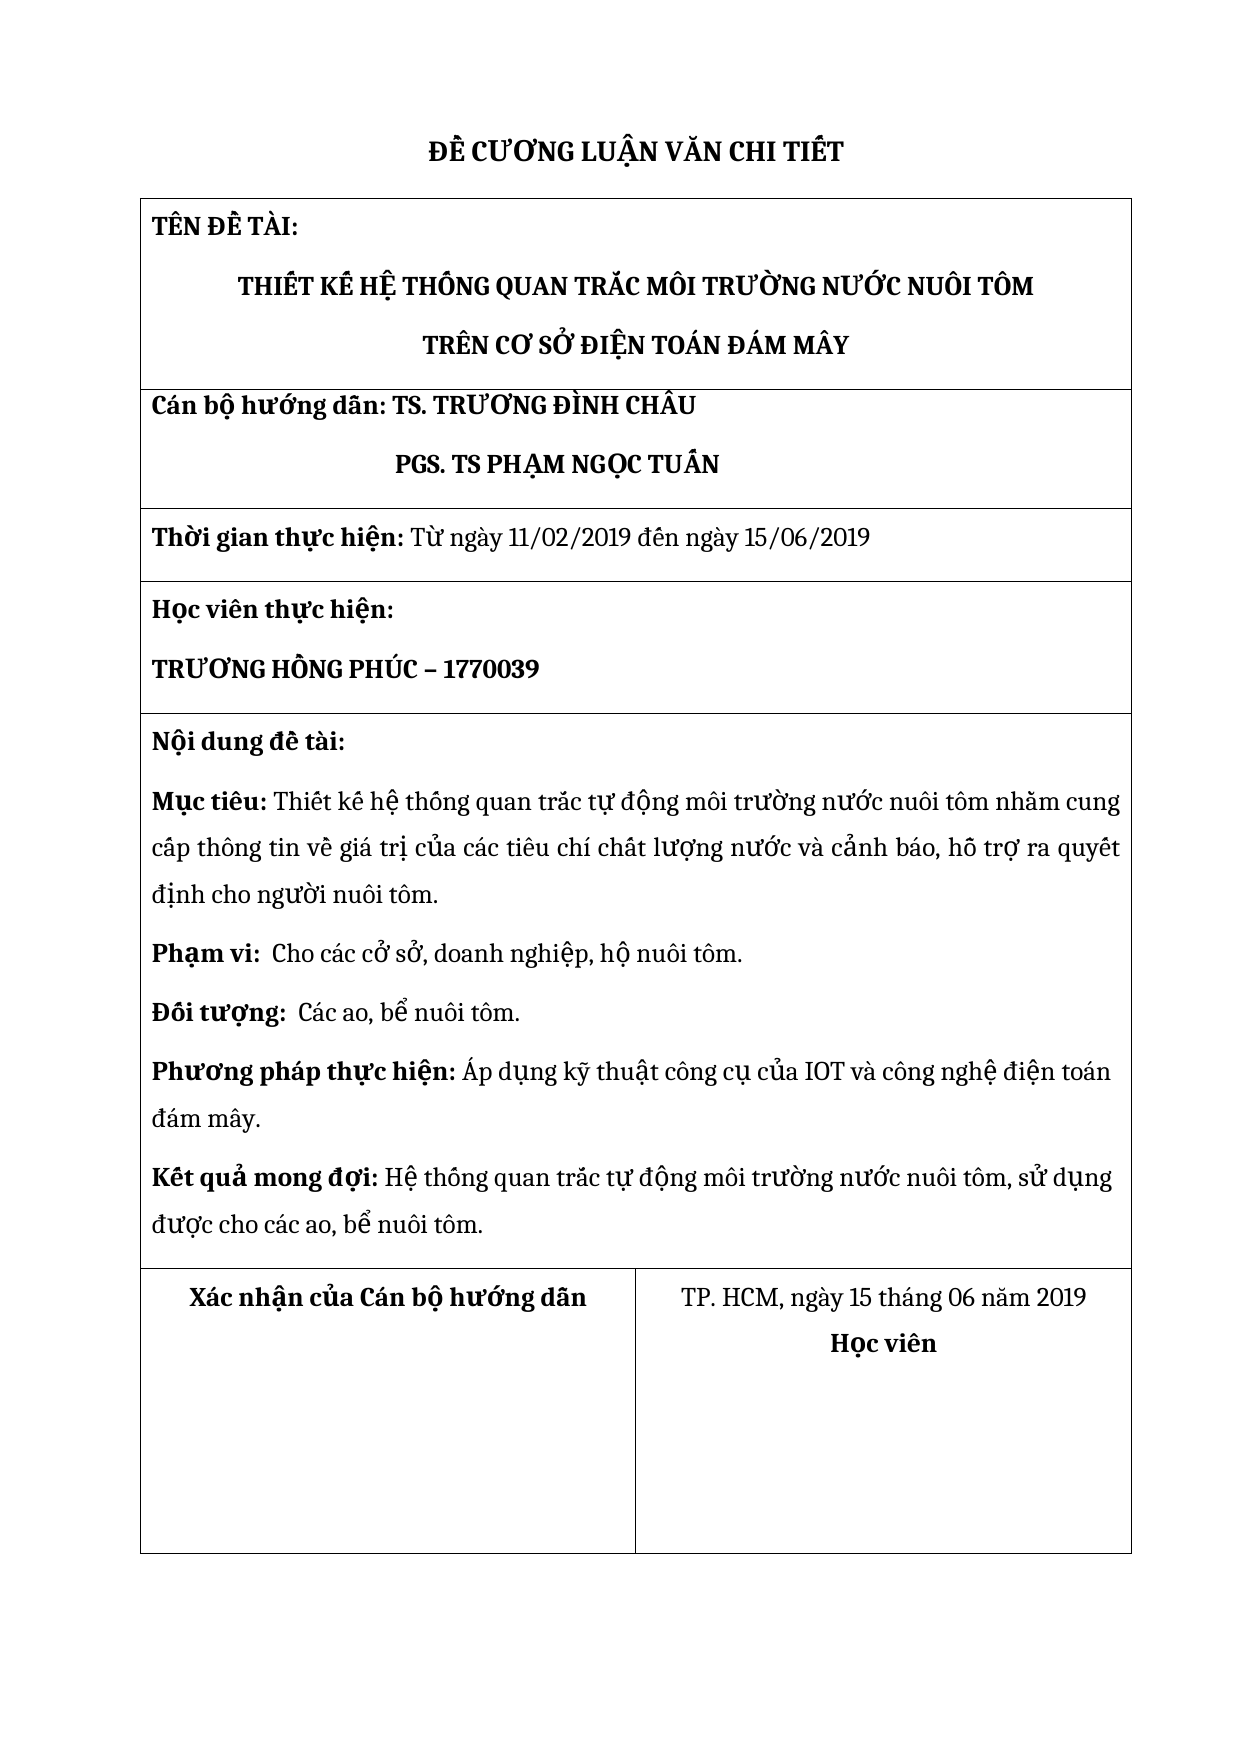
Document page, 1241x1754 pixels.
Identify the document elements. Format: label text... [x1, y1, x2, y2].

table_cell Cán bộ hướng dẫn: TS. TRƯƠNG ĐÌNH CHÂU PGS. TS PHẠM NGỌC TUẤN [141, 390, 1131, 508]
table_cell Nội dung đề tài: Mục tiêu: Thiết kế hệ thống quan trắc tự động môi trường nước nuôi tôm nhằm cung cấp thông tin về giá trị của các tiêu chí chất lượng nước và cảnh báo, hỗ trợ ra quyết định cho người nuôi tôm. Phạm vi: Cho các cở sở, doanh nghiệp, hộ nuôi tôm. Đối tượng: Các ao, bể nuôi tôm. Phương pháp thực hiện: Áp dụng kỹ thuật công cụ của IOT và công nghệ điện toán đám mây. Kết quả mong đợi: Hệ thống quan trắc tự động môi trường nước nuôi tôm, sử dụng được cho các ao, bể nuôi tôm. [141, 714, 1131, 1268]
table_cell Học viên thực hiện: TRƯƠNG HỒNG PHÚC – 1770039 [141, 582, 1131, 713]
table_cell Thời gian thực hiện: Từ ngày 11/02/2019 đến ngày 15/06/2019 [141, 509, 1131, 581]
table_cell TP. HCM, ngày 15 tháng 06 năm 2019 Học viên [636, 1269, 1131, 1552]
text ĐỀ CƯƠNG LUẬN VĂN CHI TIẾT [150, 135, 1122, 168]
table_header TÊN ĐỀ TÀI: THIẾT KẾ HỆ THỐNG QUAN TRẮC MÔI TRƯỜNG NƯỚC NUÔI TÔM TRÊN CƠ SỞ ĐIỆN TOÁN ĐÁM MÂY [141, 199, 1131, 389]
table_cell Xác nhận của Cán bộ hướng dẫn [141, 1269, 635, 1552]
